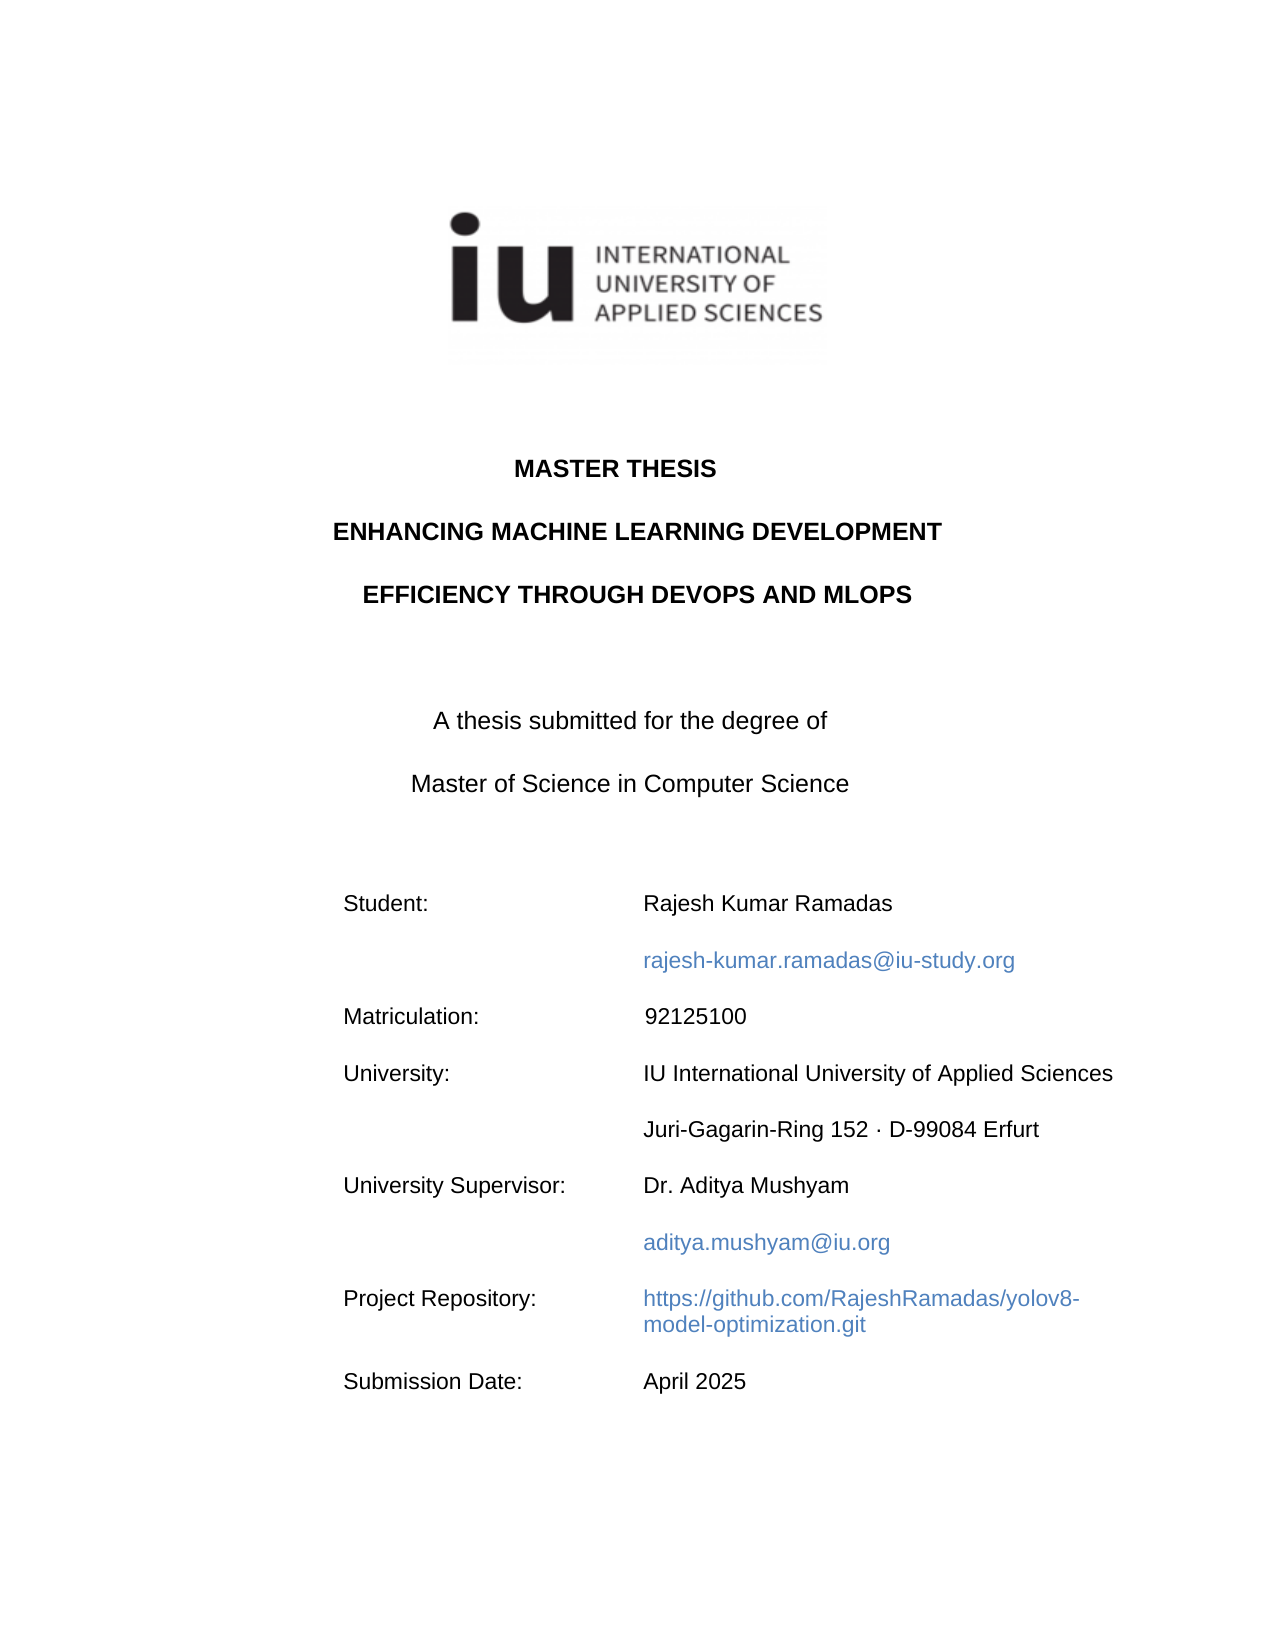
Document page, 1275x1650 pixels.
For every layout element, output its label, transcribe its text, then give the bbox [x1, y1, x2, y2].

picture [447, 206, 828, 365]
text Juri-Gagarin-Ring 152 · D-99084 Erfurt [568, 1116, 1157, 1142]
text ENHANCING MACHINE LEARNING DEVELOPMENT [118, 517, 1157, 545]
text Submission Date: April 2025 [343, 1368, 1157, 1394]
text aditya.mushyam@iu.org [343, 1228, 1157, 1255]
text University: IU International University of Applied Sciences [268, 1059, 1157, 1086]
text A thesis submitted for the degree of [103, 706, 1157, 734]
text University Supervisor: Dr. Aditya Mushyam [343, 1172, 1157, 1198]
text Master of Science in Computer Science [103, 769, 1157, 797]
text rajesh-kumar.ramadas@iu-study.org [568, 947, 1157, 973]
text EFFICIENCY THROUGH DEVOPS AND MLOPS [118, 579, 1157, 608]
text Project Repository: https://github.com/RajeshRamadas/yolov8- model-optimization.git [268, 1285, 1157, 1338]
text Matriculation: 92125100 [343, 1003, 1157, 1029]
text MASTER THESIS [418, 453, 1157, 482]
text Student: Rajesh Kumar Ramadas [343, 890, 1157, 917]
